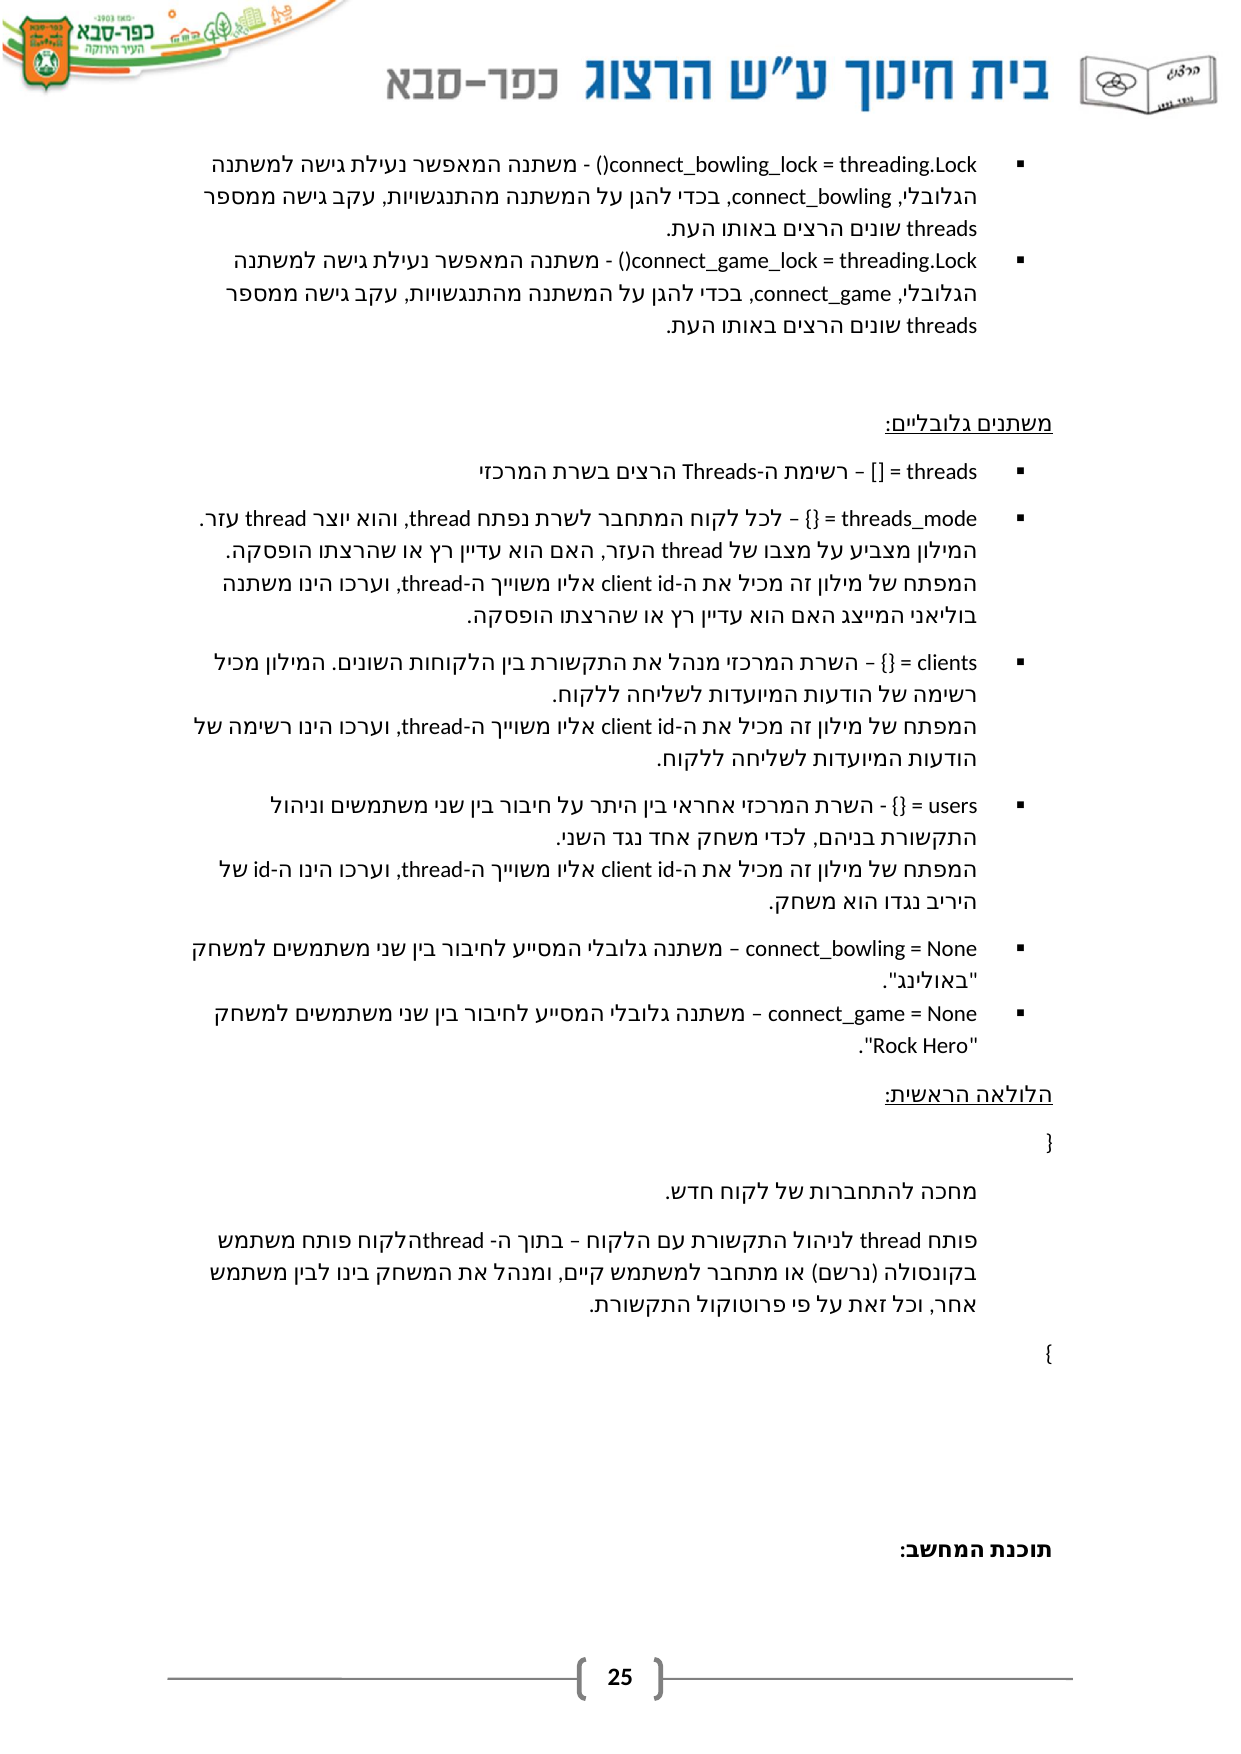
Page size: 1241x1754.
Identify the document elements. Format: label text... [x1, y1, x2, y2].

text הלולאה הראשית: [187, 1080, 1053, 1108]
text { [187, 1128, 1053, 1157]
list threads_mode = {} – לכל לקוח המתחבר לשרת נפתח thread, והוא יוצר thread עזר. המילון מצביע על מצבו של thread העזר, האם הוא עדיין רץ או שהרצתו הופסקה. המפתח של מילון זה מכיל את ה-client id אליו משוייך ה-thread, וערכו הינו משתנה בוליאני המייצג האם הוא עדיין רץ או שהרצתו הופסקה. [187, 504, 1015, 629]
list connect_bowling_lock = threading.Lock() - משתנה המאפשר נעילת גישה למשתנה הגלובלי, connect_bowling, בכדי להגן על המשתנה מהתנגשויות, עקב גישה ממספר threads שונים הרצים באותו העת. [187, 150, 1015, 242]
text משתנים גלובליים: [187, 409, 1053, 437]
list connect_game_lock = threading.Lock() - משתנה המאפשר נעילת גישה למשתנה הגלובלי, connect_game, בכדי להגן על המשתנה מהתנגשויות, עקב גישה ממספר threads שונים הרצים באותו העת. [187, 247, 1015, 339]
list users = {} - השרת המרכזי אחראי בין היתר על חיבור בין שני משתמשים וניהול התקשורת בניהם, לכדי משחק אחד נגד השני. המפתח של מילון זה מכיל את ה-client id אליו משוייך ה-thread, וערכו הינו ה-id של היריב נגדו הוא משחק. [187, 791, 1015, 916]
list connect_game = None – משתנה גלובלי המסייע לחיבור בין שני משתמשים למשחק "Rock Hero". [187, 999, 1015, 1059]
list connect_bowling = None – משתנה גלובלי המסייע לחיבור בין שני משתמשים למשחק "באולינג". [187, 934, 1015, 994]
list threads = [] – רשימת ה-Threads הרצים בשרת המרכזי [187, 457, 1015, 486]
text תוכנת המחשב: [187, 1535, 1053, 1563]
text מחכה להתחברות של לקוח חדש. [187, 1177, 1053, 1205]
text } [187, 1339, 1053, 1367]
text פותח thread לניהול התקשורת עם הלקוח – בתוך ה- threadהלקוח פותח משתמש בקונסולה (נרשם) או מתחבר למשתמש קיים, ומנהל את המשחק בינו לבין משתמש אחר, וכל זאת על פי פרוטוקול התקשורת. [187, 1226, 978, 1319]
picture [2, 0, 1240, 124]
list clients = {} – השרת המרכזי מנהל את התקשורת בין הלקוחות השונים. המילון מכיל רשימה של הודעות המיועדות לשליחה ללקוח. המפתח של מילון זה מכיל את ה-client id אליו משוייך ה-thread, וערכו הינו רשימה של הודעות המיועדות לשליחה ללקוח. [187, 648, 1015, 772]
